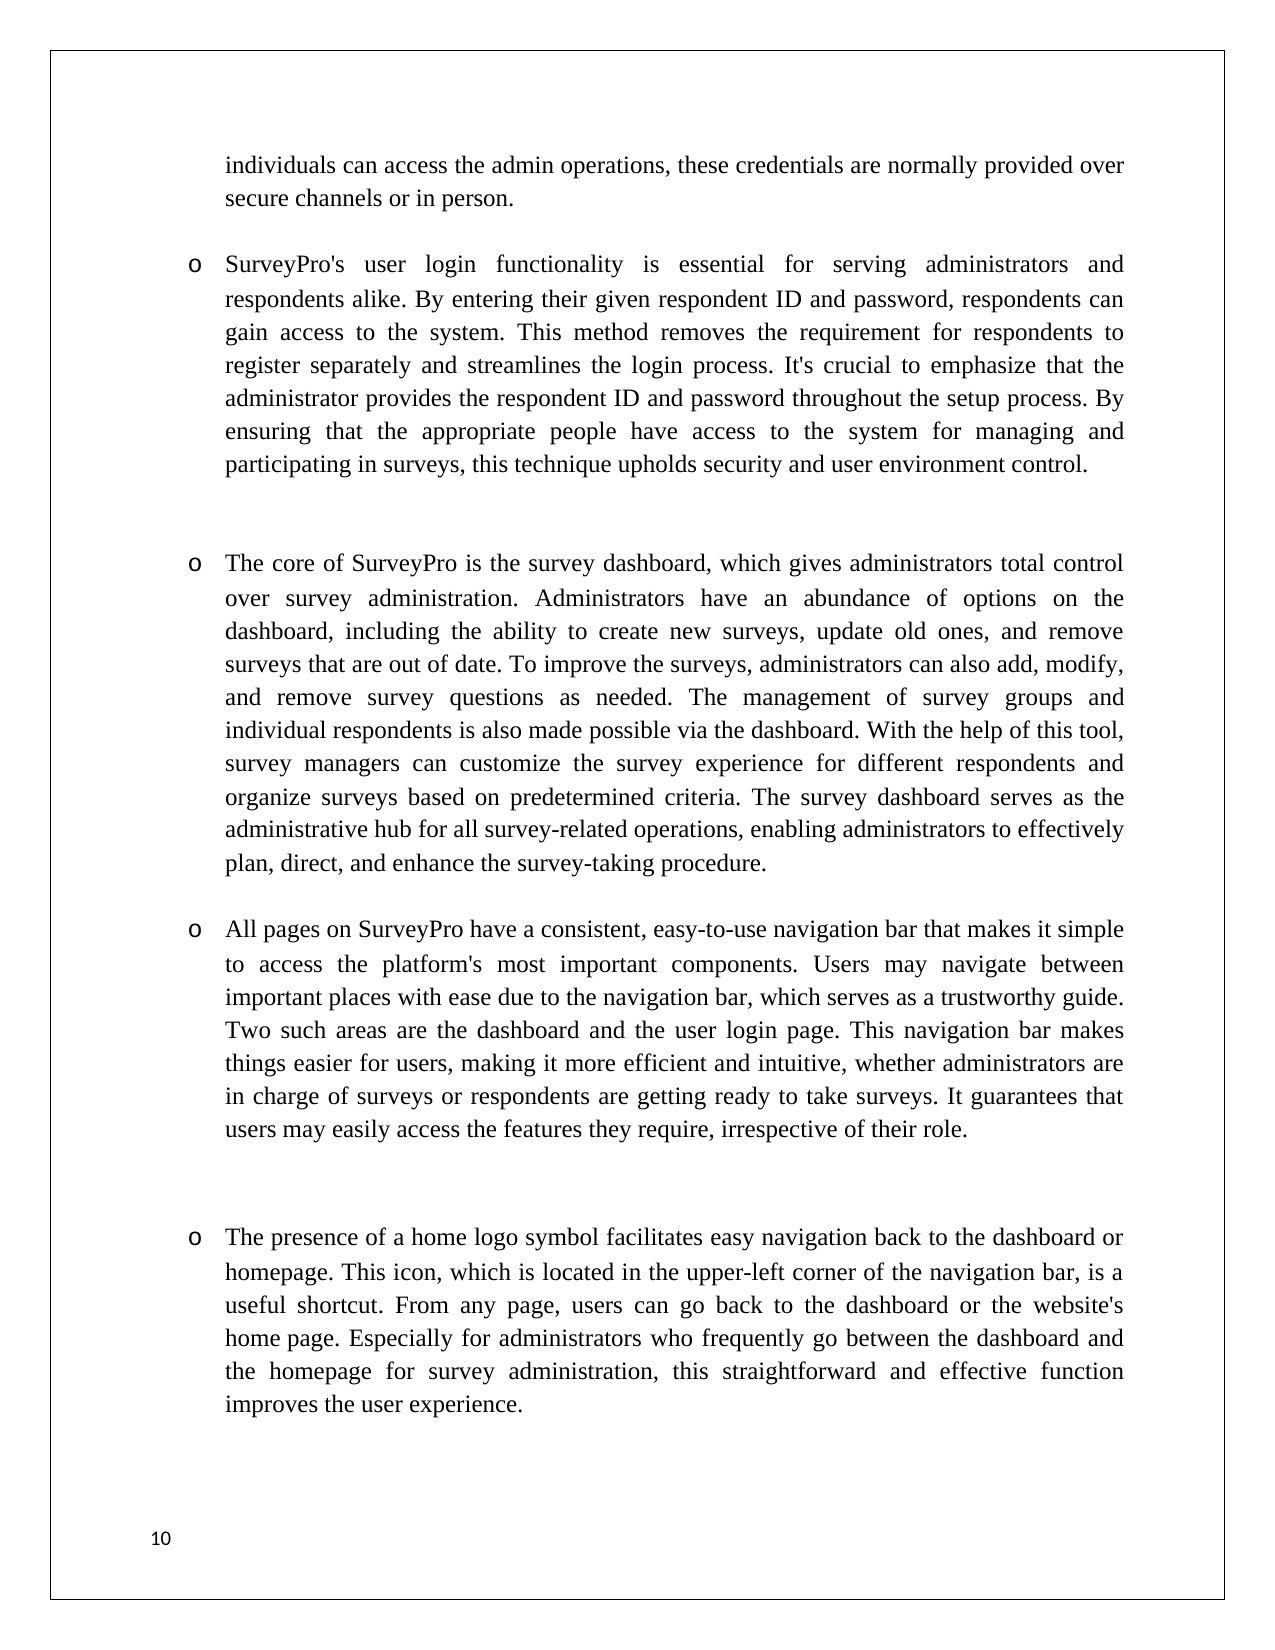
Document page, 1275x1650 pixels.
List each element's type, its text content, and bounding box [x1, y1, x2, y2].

list The presence of a home logo symbol facilitates easy navigation back to the dashboard or homepage. This icon, which is located in the upper-left corner of the navigation bar, is a useful shortcut. From any page, users can go back to the dashboard or the website's home page. Especially for administrators who frequently go between the dashboard and the homepage for survey administration, this straightforward and effective function improves the user experience. [187, 1222, 1125, 1417]
list The core of SurveyPro is the survey dashboard, which gives administrators total control over survey administration. Administrators have an abundance of options on the dashboard, including the ability to create new surveys, update old ones, and remove surveys that are out of date. To improve the surveys, administrators can also add, modify, and remove survey questions as needed. The management of survey groups and individual respondents is also made possible via the dashboard. With the help of this tool, survey managers can customize the survey experience for different respondents and organize surveys based on predetermined criteria. The survey dashboard serves as the administrative hub for all survey-related operations, enabling administrators to effectively plan, direct, and enhance the survey-taking procedure. [187, 548, 1125, 876]
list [187, 150, 1125, 212]
list SurveyPro's user login functionality is essential for serving administrators and respondents alike. By entering their given respondent ID and password, respondents can gain access to the system. This method removes the requirement for respondents to register separately and streamlines the login process. It's crucial to emphasize that the administrator provides the respondent ID and password throughout the setup process. By ensuring that the appropriate people have access to the system for managing and participating in surveys, this technique upholds security and user environment control. [187, 249, 1125, 478]
list All pages on SurveyPro have a consistent, easy-to-use navigation bar that makes it simple to access the platform's most important components. Users may navigate between important places with ease due to the navigation bar, which serves as a trustworthy guide. Two such areas are the dashboard and the user login page. This navigation bar makes things easier for users, making it more efficient and intuitive, whether administrators are in charge of surveys or respondents are getting ready to take surveys. It guarantees that users may easily access the features they require, irrespective of their role. [187, 914, 1125, 1143]
